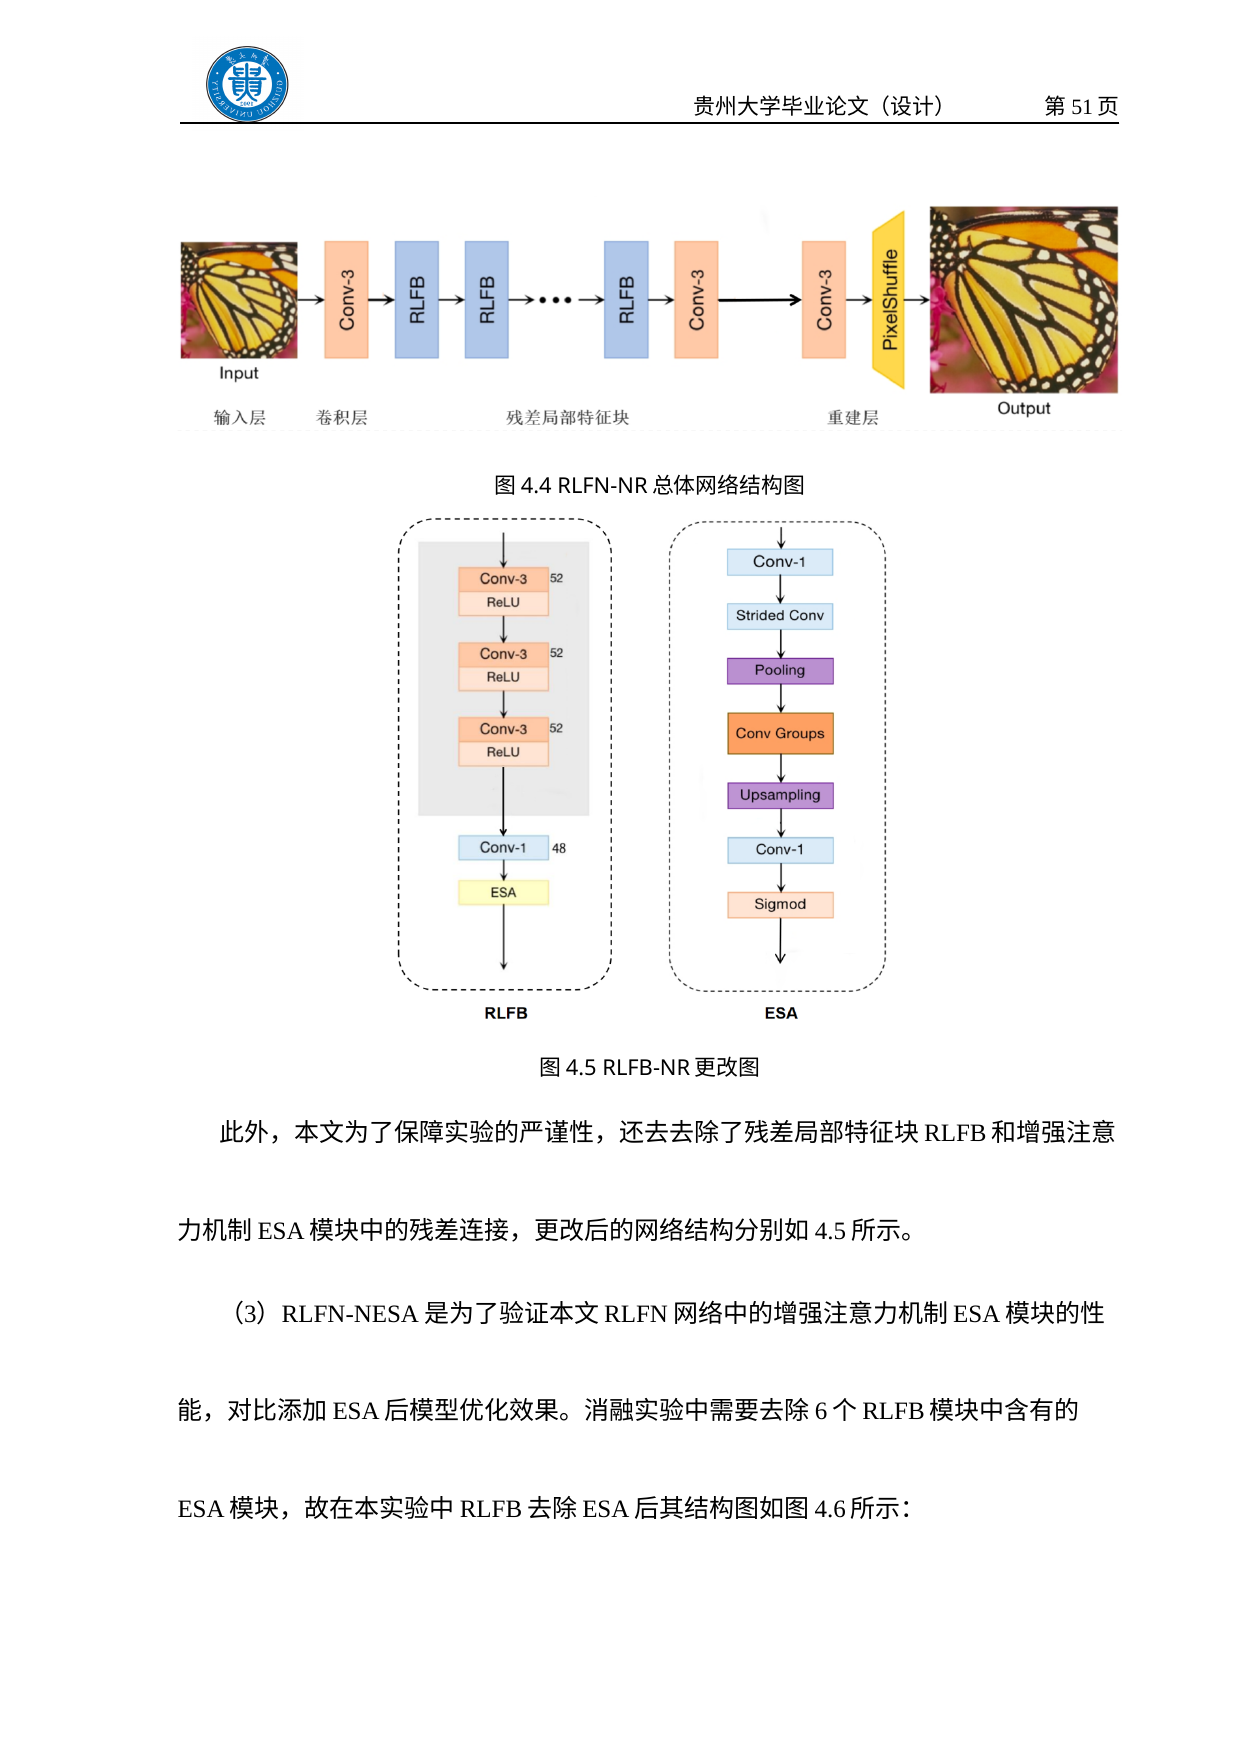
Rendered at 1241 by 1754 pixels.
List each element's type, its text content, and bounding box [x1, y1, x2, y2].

picture [191, 124, 305, 131]
list 图4.4 RLFN-NR总体网络结构图 [177, 467, 1122, 500]
text 此外，本文为了保障实验的严谨性，还去去除了残差局部特征块RLFB和增强注意力机制ESA模块中的残差连接，更改后的网络结构分别如4.5所示。 [177, 1098, 1122, 1261]
picture [191, 36, 305, 122]
text （3）RLFN-NESA是为了验证本文RLFN网络中的增强注意力机制ESA模块的性能，对比添加ESA后模型优化效果。消融实验中需要去除6个RLFB模块中含有的ESA模块，故在本实验中RLFB去除ESA后其结构图如图4.6所示： [177, 1279, 1122, 1539]
picture [378, 515, 921, 1027]
list 图4.5 RLFB-NR更改图 [177, 1050, 1122, 1082]
picture [177, 192, 1123, 431]
